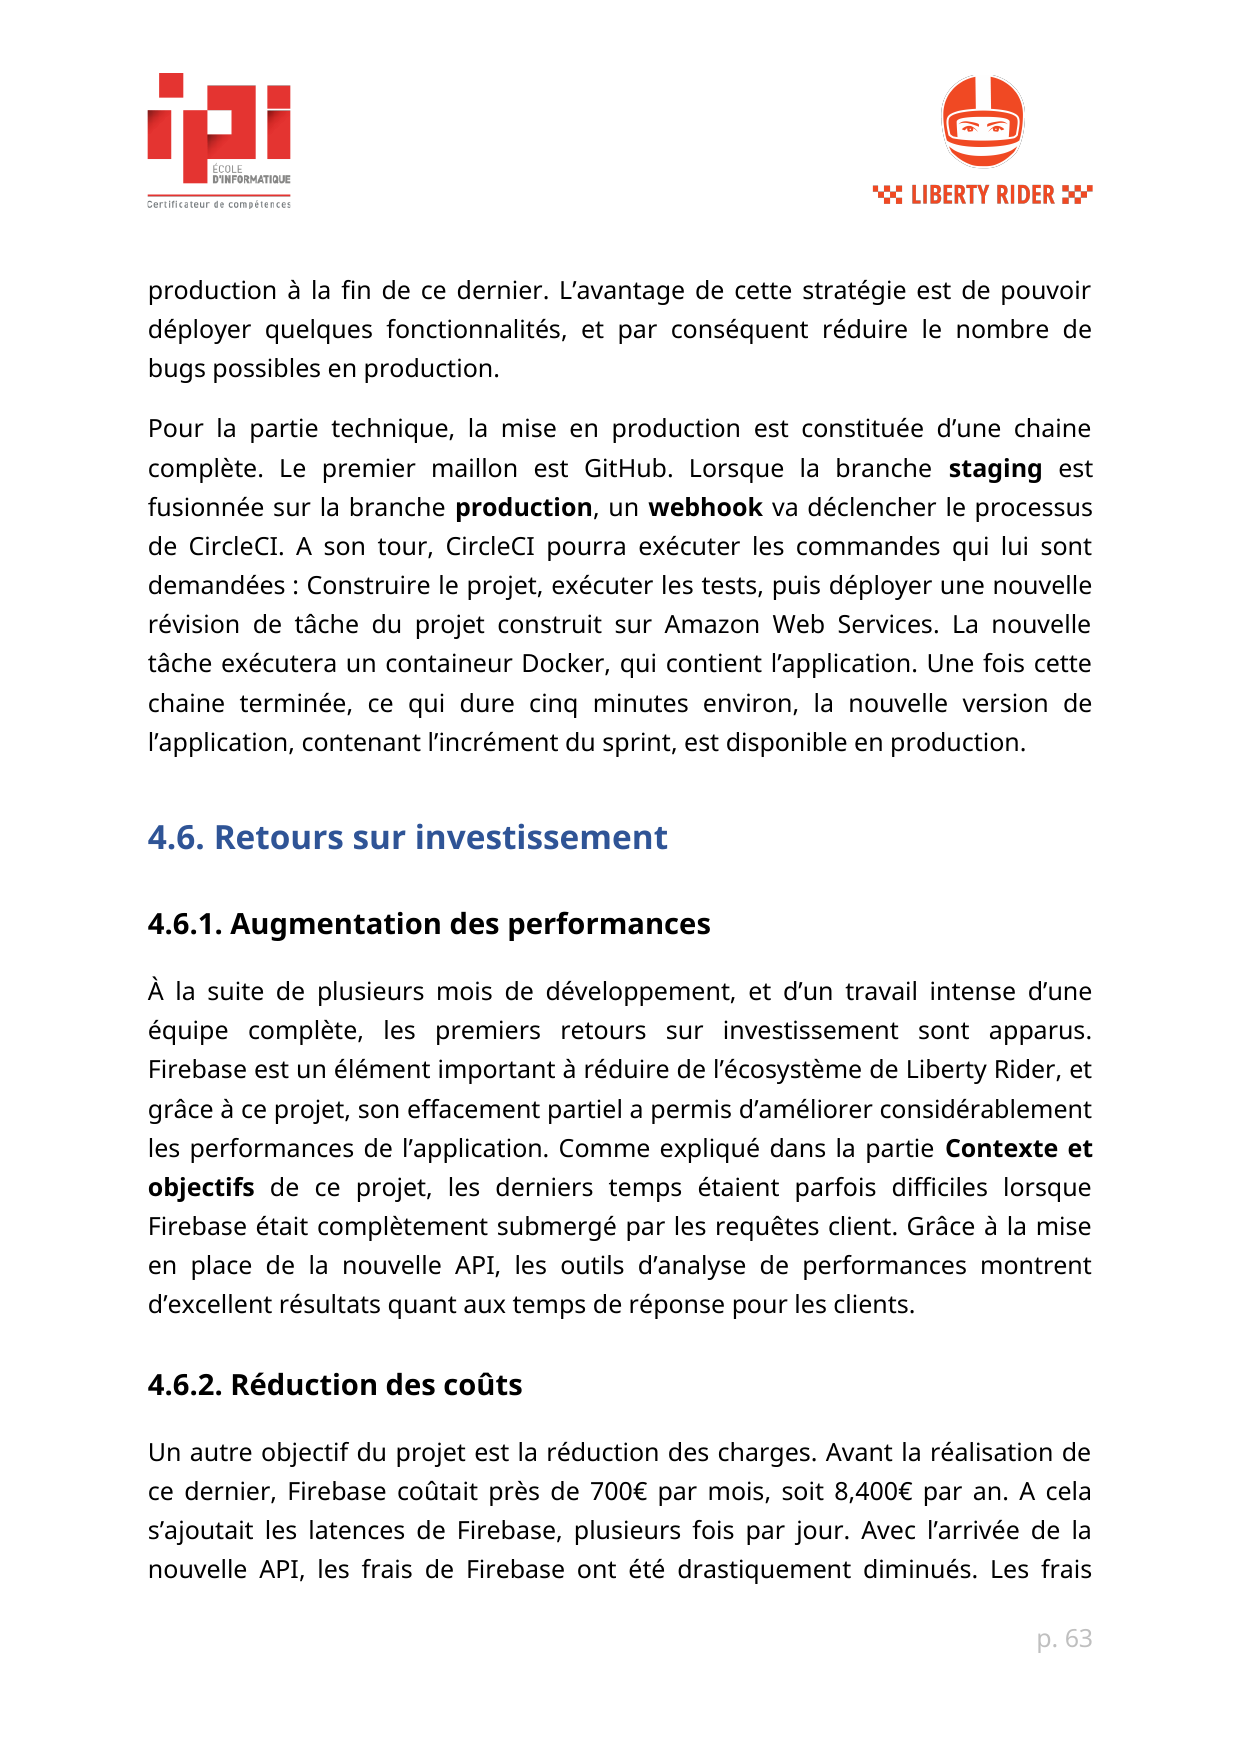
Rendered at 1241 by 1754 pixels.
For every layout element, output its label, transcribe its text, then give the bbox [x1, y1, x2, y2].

text Pour la partie technique, la mise en production est constituée d’une chaine complète. Le premier maillon est GitHub. Lorsque la branche staging est fusionnée sur la branche production, un webhook va déclencher le processus de CircleCI. A son tour, CircleCI pourra exécuter les commandes qui lui sont demandées : Construire le projet, exécuter les tests, puis déployer une nouvelle révision de tâche du projet construit sur Amazon Web Services. La nouvelle tâche exécutera un containeur Docker, qui contient l’application. Une fois cette chaine terminée, ce qui dure cinq minutes environ, la nouvelle version de l’application, contenant l’incrément du sprint, est disponible en production. [148, 411, 1093, 758]
text À la suite de plusieurs mois de développement, et d’un travail intense d’une équipe complète, les premiers retours sur investissement sont apparus. Firebase est un élément important à réduire de l’écosystème de Liberty Rider, et grâce à ce projet, son effacement partiel a permis d’améliorer considérablement les performances de l’application. Comme expliqué dans la partie Contexte et objectifs de ce projet, les derniers temps étaient parfois difficiles lorsque Firebase était complètement submergé par les requêtes client. Grâce à la mise en place de la nouvelle API, les outils d’analyse de performances montrent d’excellent résultats quant aux temps de réponse pour les clients. [148, 974, 1093, 1321]
subtitle Augmentation des performances [148, 903, 1093, 943]
picture [147, 73, 291, 209]
subtitle Réduction des coûts [148, 1364, 1093, 1403]
subtitle Retours sur investissement [148, 813, 1093, 859]
picture [872, 75, 1093, 209]
